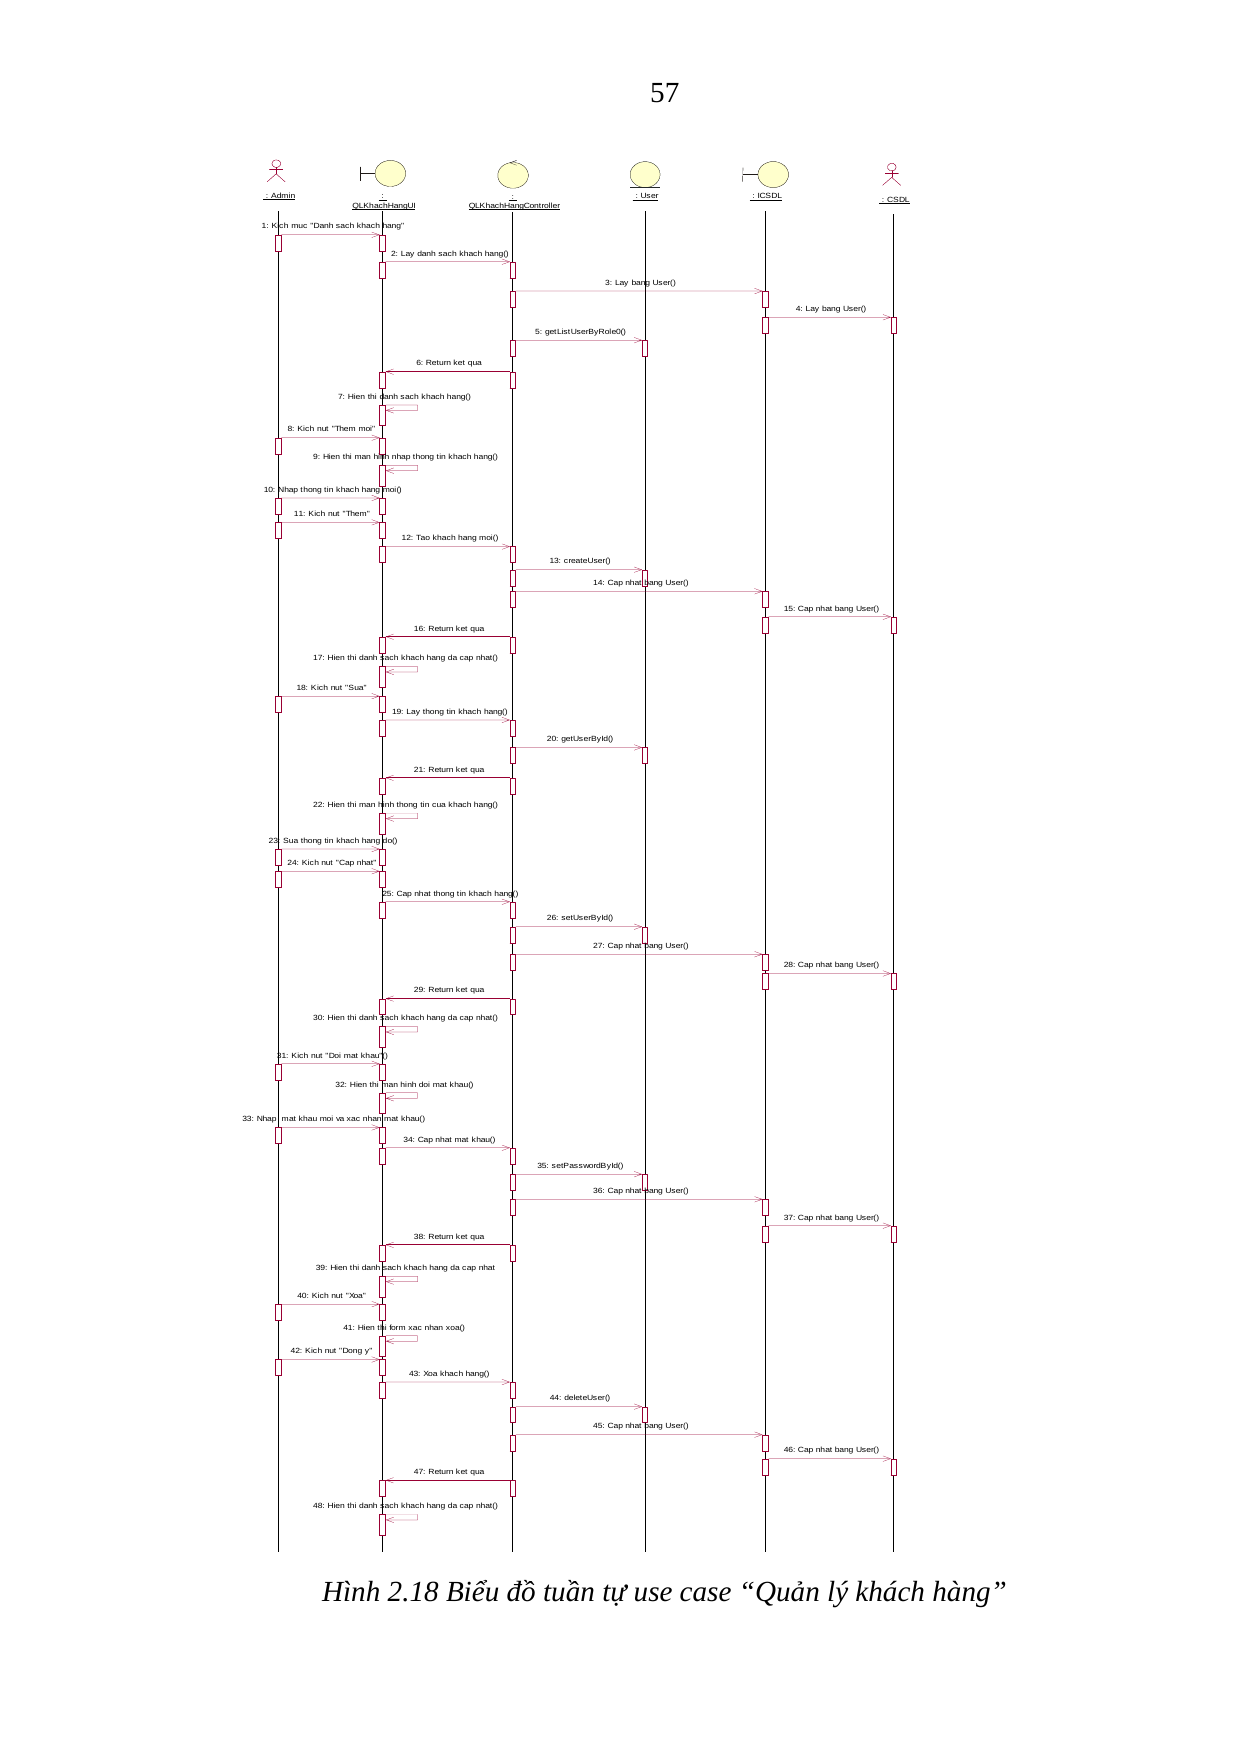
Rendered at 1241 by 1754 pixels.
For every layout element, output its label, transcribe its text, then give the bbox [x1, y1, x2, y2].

text Hình 2.18 Biểu đồ tuần tự use case “Quản lý khách hàng” [207, 1574, 1122, 1608]
